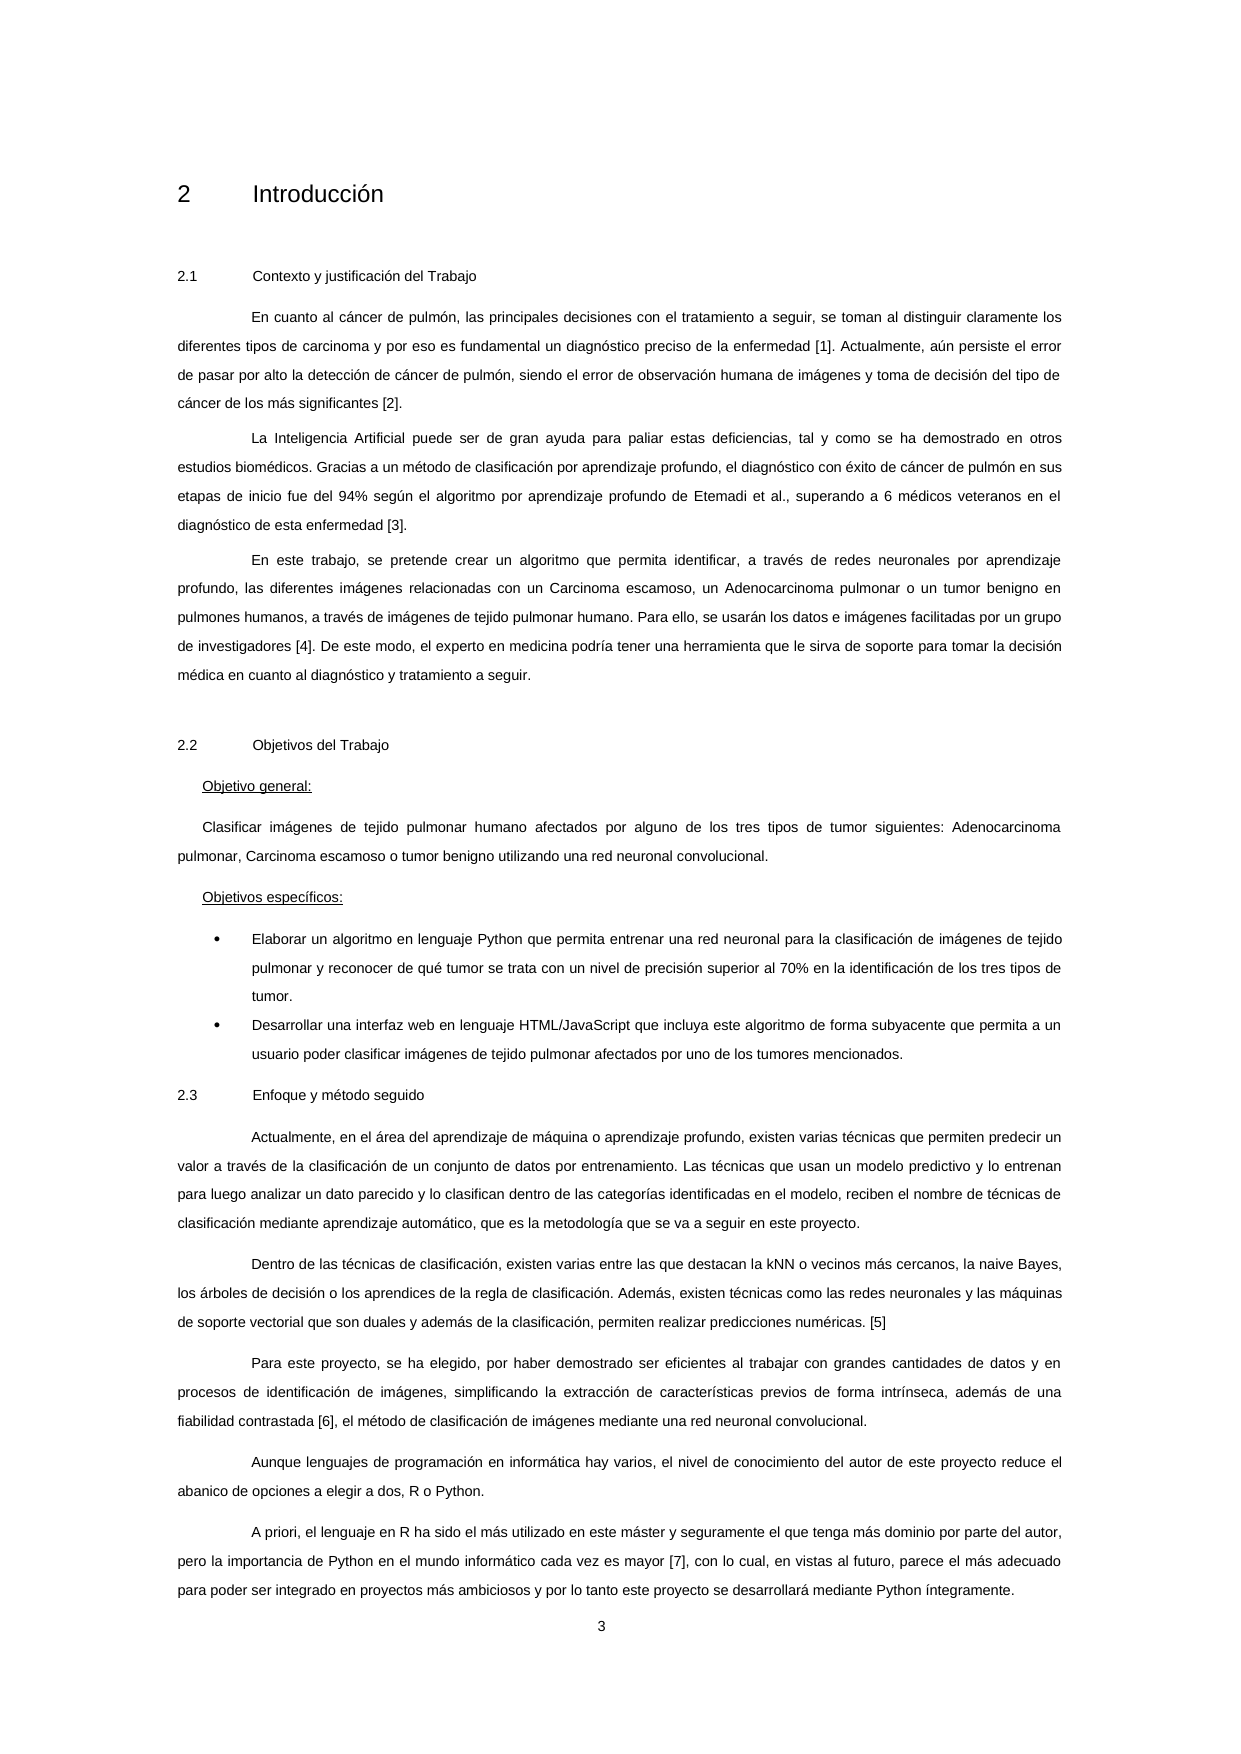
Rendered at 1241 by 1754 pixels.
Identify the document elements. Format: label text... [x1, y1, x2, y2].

text Objetivos específicos: [177, 877, 1063, 906]
text La Inteligencia Artificial puede ser de gran ayuda para paliar estas deficiencias, tal y como se ha demostrado en otros estudios biomédicos. Gracias a un método de clasificación por aprendizaje profundo, el diagnóstico con éxito de cáncer de pulmón en sus etapas de inicio fue del 94% según el algoritmo por aprendizaje profundo de Etemadi et al., superando a 6 médicos veteranos en el diagnóstico de esta enfermedad [3]. [177, 418, 1063, 533]
text Para este proyecto, se ha elegido, por haber demostrado ser eficientes al trabajar con grandes cantidades de datos y en procesos de identificación de imágenes, simplificando la extracción de características previos de forma intrínseca, además de una fiabilidad contrastada [6], el método de clasificación de imágenes mediante una red neuronal convolucional. [177, 1343, 1063, 1429]
subtitle Introducción [177, 160, 1063, 208]
text A priori, el lenguaje en R ha sido el más utilizado en este máster y seguramente el que tenga más dominio por parte del autor, pero la importancia de Python en el mundo informático cada vez es mayor [7], con lo cual, en vistas al futuro, parece el más adecuado para poder ser integrado en proyectos más ambiciosos y por lo tanto este proyecto se desarrollará mediante Python íntegramente. [177, 1512, 1063, 1598]
list Desarrollar una interfaz web en lenguaje HTML/JavaScript que incluya este algoritmo de forma subyacente que permita a un usuario poder clasificar imágenes de tejido pulmonar afectados por uno de los tumores mencionados. [214, 1005, 1063, 1063]
text Clasificar imágenes de tejido pulmonar humano afectados por alguno de los tres tipos de tumor siguientes: Adenocarcinoma pulmonar, Carcinoma escamoso o tumor benigno utilizando una red neuronal convolucional. [177, 807, 1063, 865]
subtitle Objetivos del Trabajo [177, 724, 1063, 753]
text Objetivo general: [177, 766, 1063, 794]
list Elaborar un algoritmo en lenguaje Python que permita entrenar una red neuronal para la clasificación de imágenes de tejido pulmonar y reconocer de qué tumor se trata con un nivel de precisión superior al 70% en la identificación de los tres tipos de tumor. [214, 919, 1063, 1005]
text En este trabajo, se pretende crear un algoritmo que permita identificar, a través de redes neuronales por aprendizaje profundo, las diferentes imágenes relacionadas con un Carcinoma escamoso, un Adenocarcinoma pulmonar o un tumor benigno en pulmones humanos, a través de imágenes de tejido pulmonar humano. Para ello, se usarán los datos e imágenes facilitadas por un grupo de investigadores [4]. De este modo, el experto en medicina podría tener una herramienta que le sirva de soporte para tomar la decisión médica en cuanto al diagnóstico y tratamiento a seguir. [177, 539, 1063, 683]
subtitle Enfoque y método seguido [177, 1075, 1063, 1104]
text Aunque lenguajes de programación en informática hay varios, el nivel de conocimiento del autor de este proyecto reduce el abanico de opciones a elegir a dos, R o Python. [177, 1442, 1063, 1499]
text Dentro de las técnicas de clasificación, existen varias entre las que destacan la kNN o vecinos más cercanos, la naive Bayes, los árboles de decisión o los aprendices de la regla de clasificación. Además, existen técnicas como las redes neuronales y las máquinas de soporte vectorial que son duales y además de la clasificación, permiten realizar predicciones numéricas. [5] [177, 1244, 1063, 1331]
text Actualmente, en el área del aprendizaje de máquina o aprendizaje profundo, existen varias técnicas que permiten predecir un valor a través de la clasificación de un conjunto de datos por entrenamiento. Las técnicas que usan un modelo predictivo y lo entrenan para luego analizar un dato parecido y lo clasifican dentro de las categorías identificadas en el modelo, reciben el nombre de técnicas de clasificación mediante aprendizaje automático, que es la metodología que se va a seguir en este proyecto. [177, 1117, 1063, 1232]
text En cuanto al cáncer de pulmón, las principales decisiones con el tratamiento a seguir, se toman al distinguir claramente los diferentes tipos de carcinoma y por eso es fundamental un diagnóstico preciso de la enfermedad [1]. Actualmente, aún persiste el error de pasar por alto la detección de cáncer de pulmón, siendo el error de observación humana de imágenes y toma de decisión del tipo de cáncer de los más significantes [2]. [177, 297, 1063, 412]
subtitle Contexto y justificación del Trabajo [177, 256, 1063, 284]
